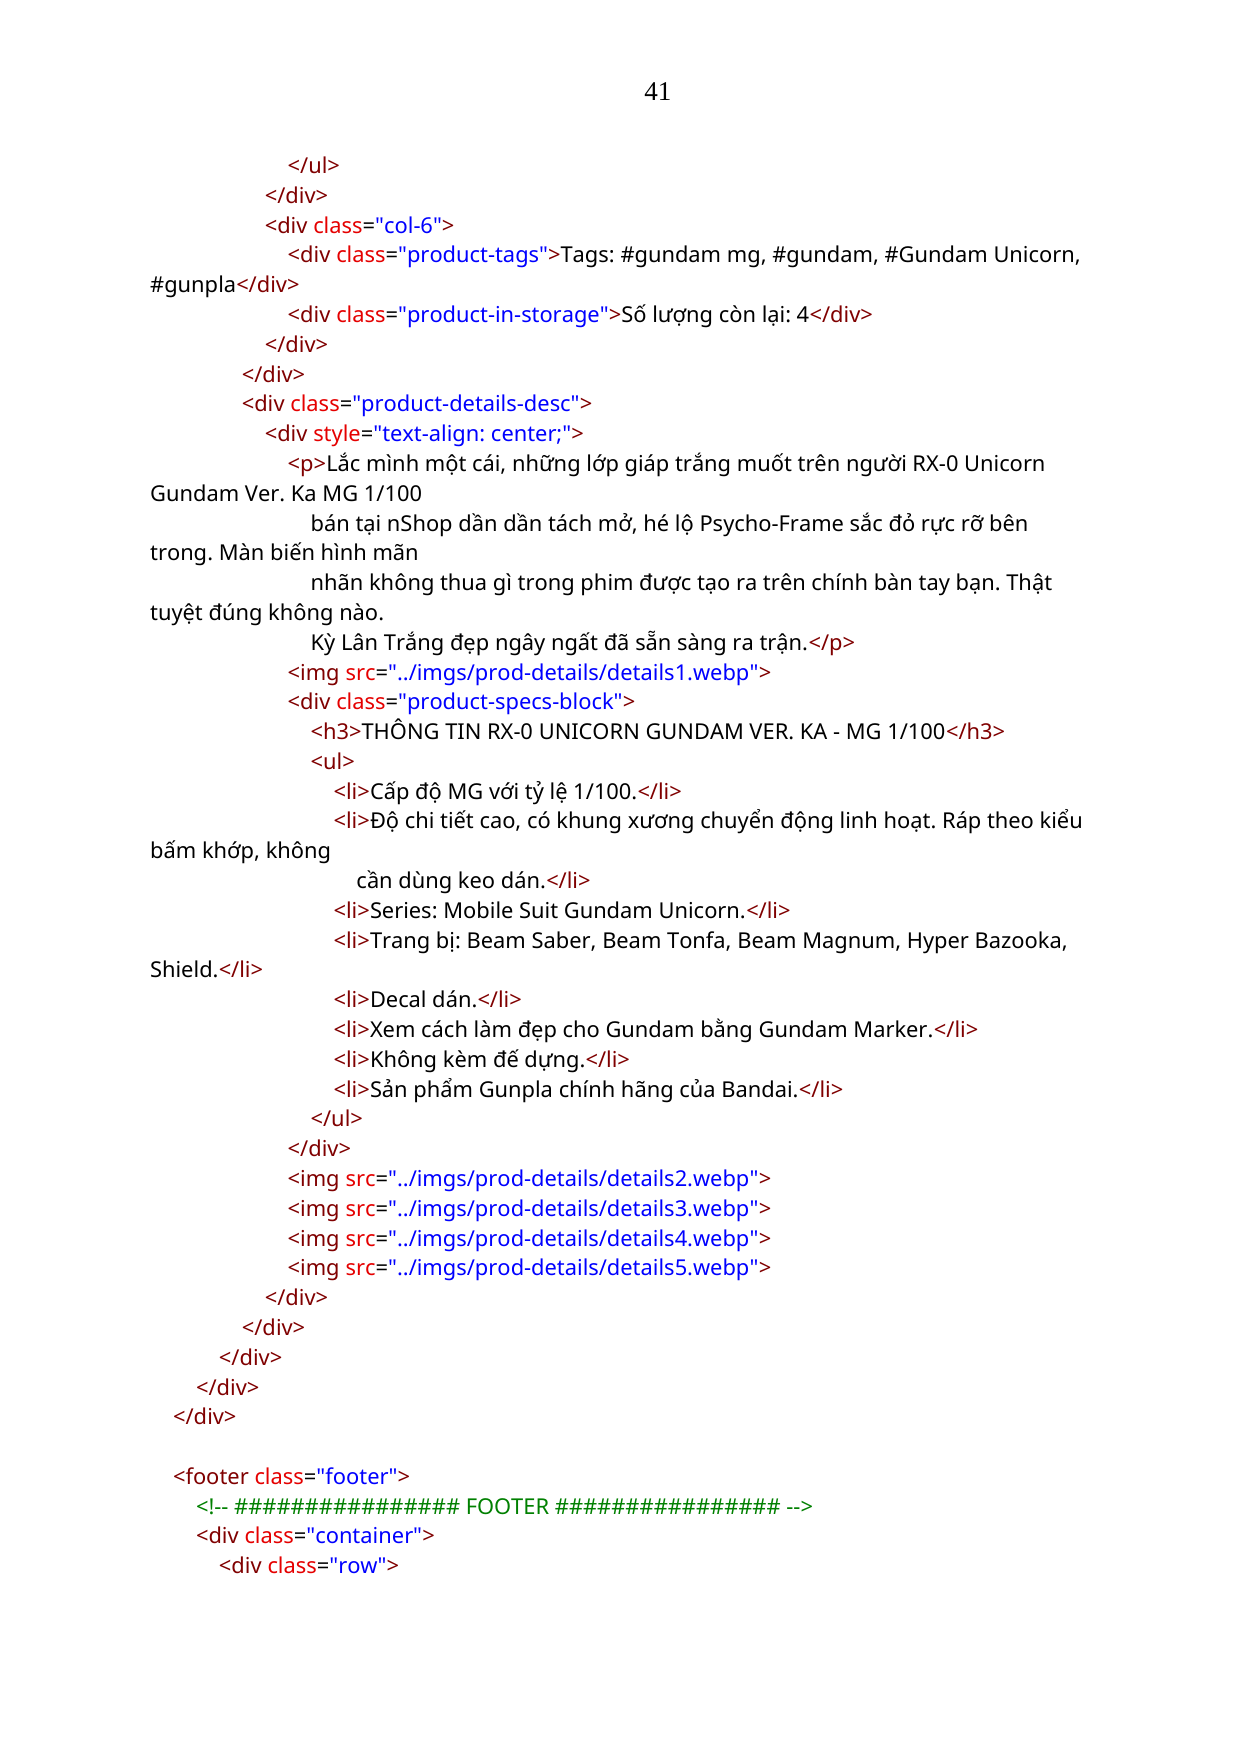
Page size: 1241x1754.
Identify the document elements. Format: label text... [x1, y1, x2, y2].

text bán tại nShop dần dần tách mở, hé lộ Psycho-Frame sắc đỏ rực rỡ bên trong. Màn biến hình mãn [150, 507, 1090, 567]
text <li>Series: Mobile Suit Gundam Unicorn.</li> [150, 895, 1090, 924]
text </div> [150, 1282, 1090, 1312]
text </div> [150, 1371, 1090, 1401]
text <li>Cấp độ MG với tỷ lệ 1/100.</li> [150, 776, 1090, 805]
text </ul> [150, 1103, 1090, 1133]
text <div class="col-6"> [150, 209, 1090, 239]
text <li>Trang bị: Beam Saber, Beam Tonfa, Beam Magnum, Hyper Bazooka, Shield.</li> [150, 924, 1090, 984]
text <div class="product-in-storage">Số lượng còn lại: 4</div> [150, 299, 1090, 329]
text <ul> [150, 746, 1090, 776]
text </div> [150, 329, 1090, 358]
text <li>Không kèm đế dựng.</li> [150, 1044, 1090, 1073]
text <li>Decal dán.</li> [150, 984, 1090, 1014]
text <!-- ################ FOOTER ################ --> [150, 1491, 1090, 1520]
text <div class="container"> [150, 1520, 1090, 1550]
text </div> [150, 358, 1090, 388]
text <li>Sản phẩm Gunpla chính hãng của Bandai.</li> [150, 1073, 1090, 1103]
text <img src="../imgs/prod-details/details3.webp"> [150, 1193, 1090, 1222]
text <div class="row"> [150, 1550, 1090, 1580]
text cần dùng keo dán.</li> [150, 865, 1090, 895]
text <footer class="footer"> [150, 1461, 1090, 1491]
text <li>Xem cách làm đẹp cho Gundam bằng Gundam Marker.</li> [150, 1014, 1090, 1044]
text </div> [150, 1312, 1090, 1342]
text </div> [150, 1133, 1090, 1163]
text <img src="../imgs/prod-details/details2.webp"> [150, 1163, 1090, 1193]
text <div style="text-align: center;"> [150, 418, 1090, 448]
text </div> [150, 180, 1090, 209]
text <div class="product-tags">Tags: #gundam mg, #gundam, #Gundam Unicorn, #gunpla</div> [150, 239, 1090, 299]
text Kỳ Lân Trắng đẹp ngây ngất đã sẵn sàng ra trận.</p> [150, 627, 1090, 656]
text </div> [150, 1342, 1090, 1371]
text <h3>THÔNG TIN RX-0 UNICORN GUNDAM VER. KA - MG 1/100</h3> [150, 716, 1090, 746]
text <img src="../imgs/prod-details/details4.webp"> [150, 1222, 1090, 1252]
text </ul> [150, 150, 1090, 180]
text <li>Độ chi tiết cao, có khung xương chuyển động linh hoạt. Ráp theo kiểu bấm khớp, không [150, 805, 1090, 865]
text <img src="../imgs/prod-details/details1.webp"> [150, 656, 1090, 686]
text </div> [150, 1401, 1090, 1431]
text <div class="product-details-desc"> [150, 388, 1090, 418]
text <div class="product-specs-block"> [150, 686, 1090, 716]
text <p>Lắc mình một cái, những lớp giáp trắng muốt trên người RX-0 Unicorn Gundam Ver. Ka MG 1/100 [150, 448, 1090, 507]
text nhãn không thua gì trong phim được tạo ra trên chính bàn tay bạn. Thật tuyệt đúng không nào. [150, 567, 1090, 627]
text <img src="../imgs/prod-details/details5.webp"> [150, 1252, 1090, 1282]
